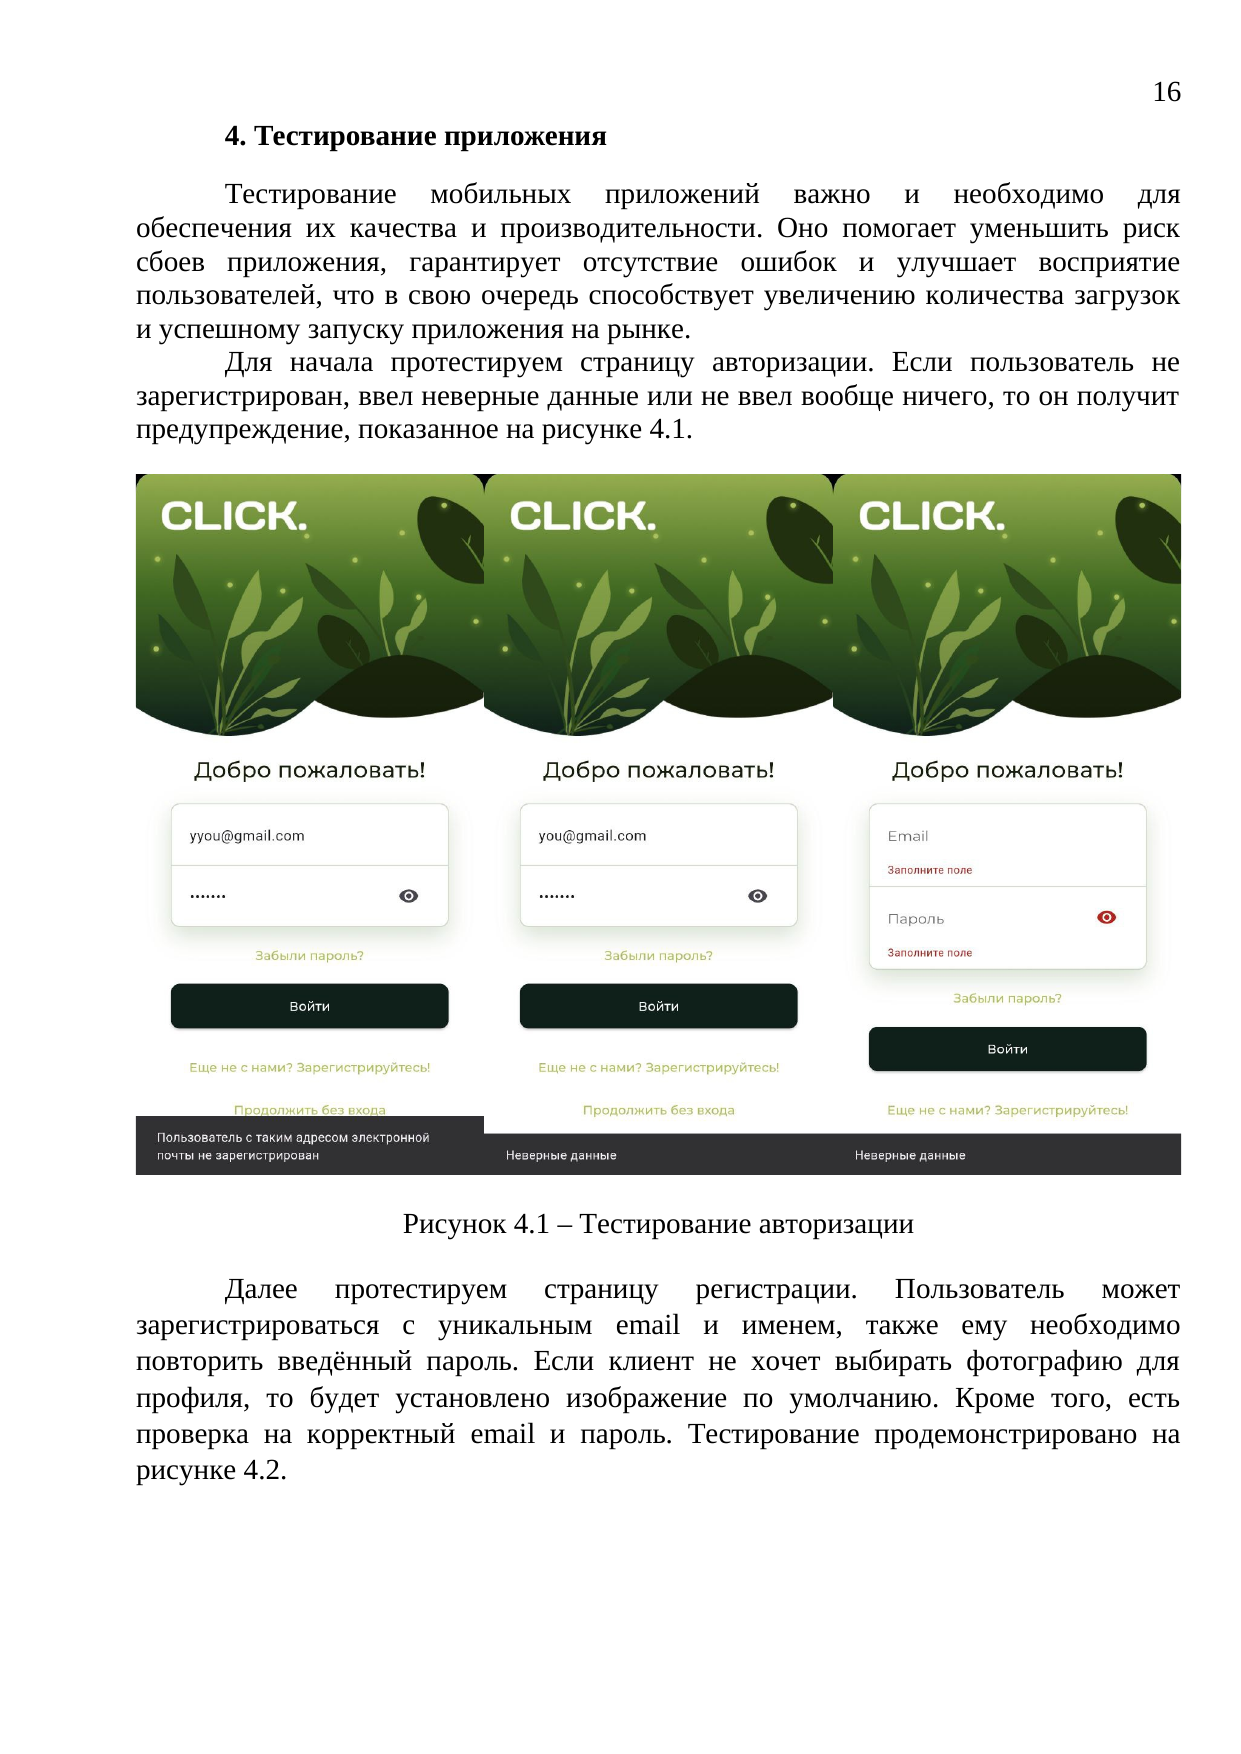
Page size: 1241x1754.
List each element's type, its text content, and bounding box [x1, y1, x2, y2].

subtitle Тестирование приложения [136, 118, 1181, 152]
text Рисунок 4.1 – Тестирование авторизации [136, 1206, 1181, 1239]
text Тестирование мобильных приложений важно и необходимо для обеспечения их качества и производительности. Оно помогает уменьшить риск сбоев приложения, гарантирует отсутствие ошибок и улучшает восприятие пользователей, что в свою очередь способствует увеличению количества загрузок и успешному запуску приложения на рынке. [136, 177, 1181, 344]
text Далее протестируем страницу регистрации. Пользователь может зарегистрироваться с уникальным email и именем, также ему необходимо повторить введённый пароль. Если клиент не хочет выбирать фотографию для профиля, то будет установлено изображение по умолчанию. Кроме того, есть проверка на корректный email и пароль. Тестирование продемонстрировано на рисунке 4.2. [136, 1271, 1181, 1486]
picture [135, 474, 1182, 1175]
text Для начала протестируем страницу авторизации. Если пользователь не зарегистрирован, ввел неверные данные или не ввел вообще ничего, то он получит предупреждение, показанное на рисунке 4.1. [136, 344, 1181, 445]
